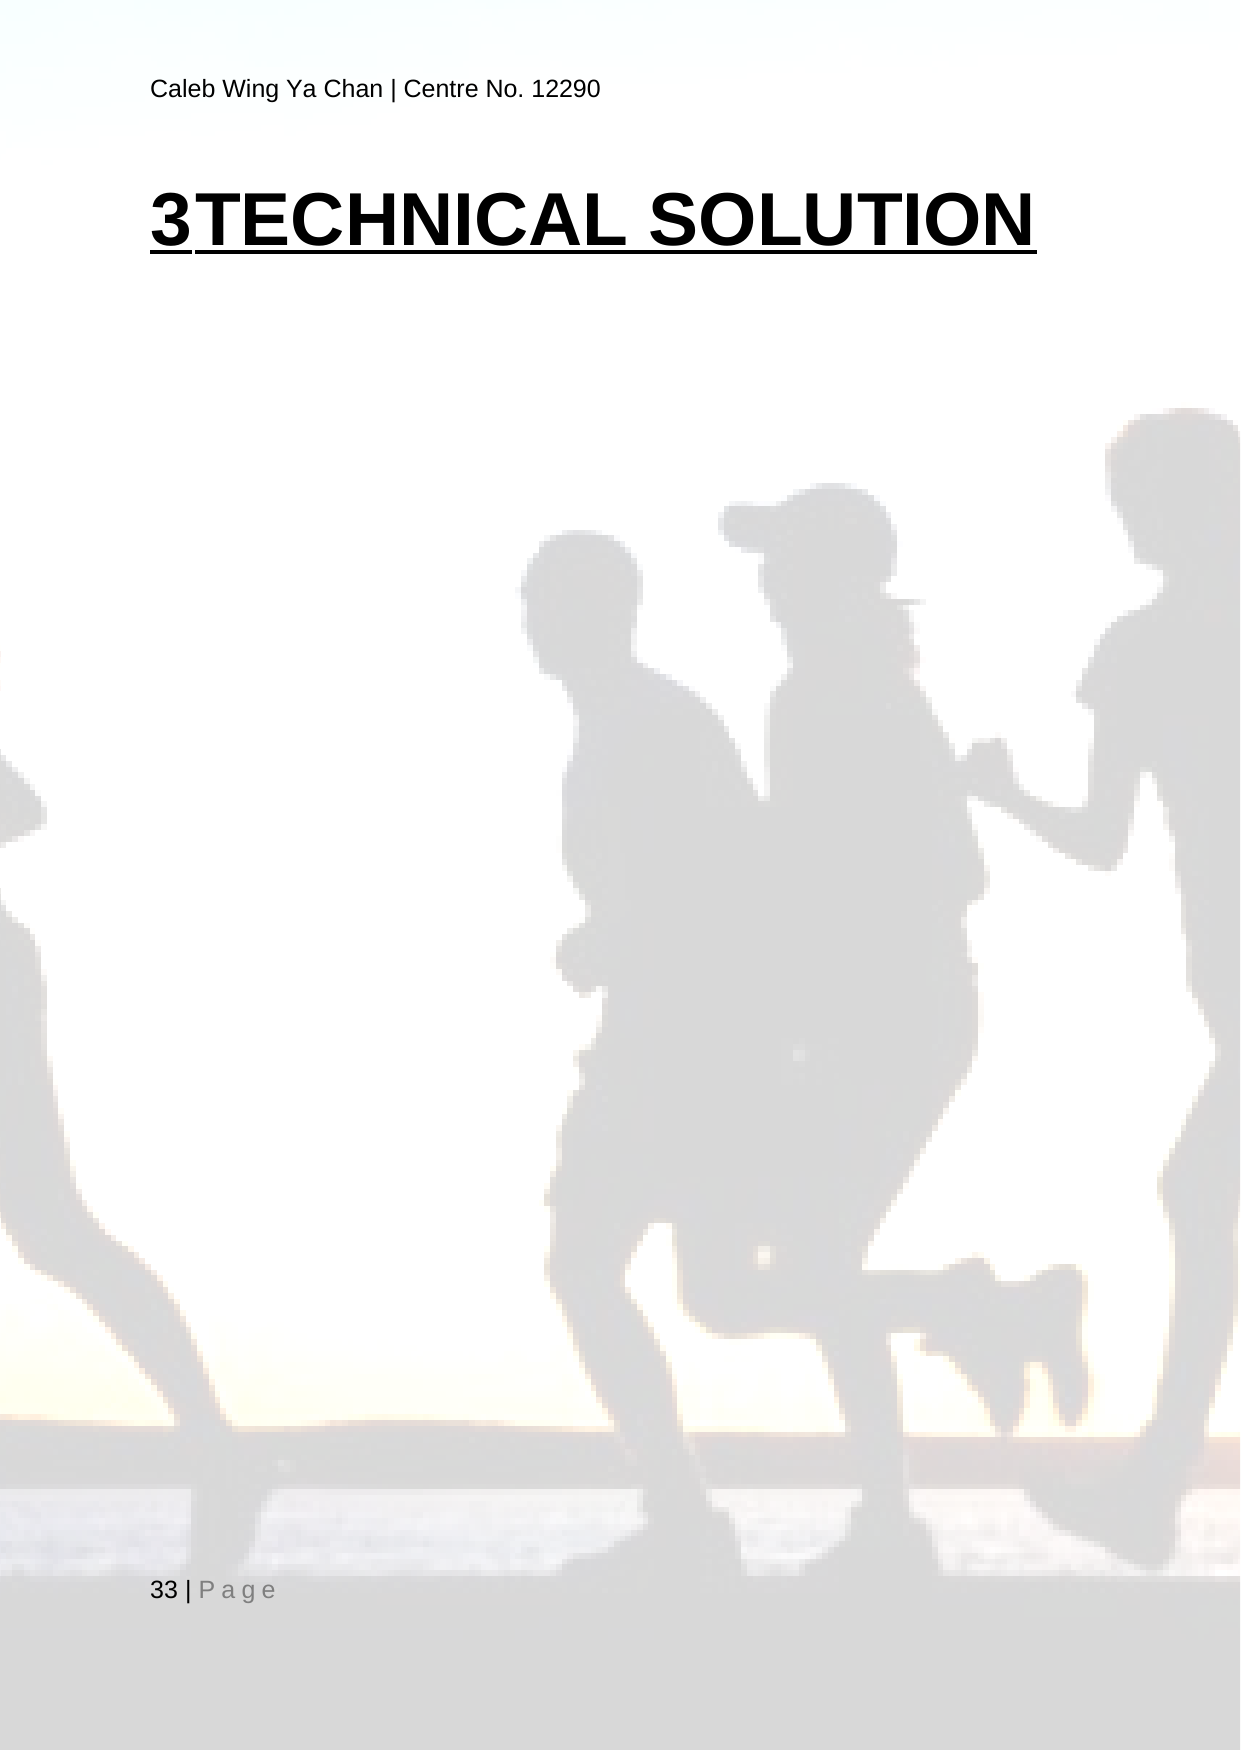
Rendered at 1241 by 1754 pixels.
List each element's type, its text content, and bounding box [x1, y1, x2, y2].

subtitle TECHNICAL SOLUTION [150, 175, 1090, 261]
